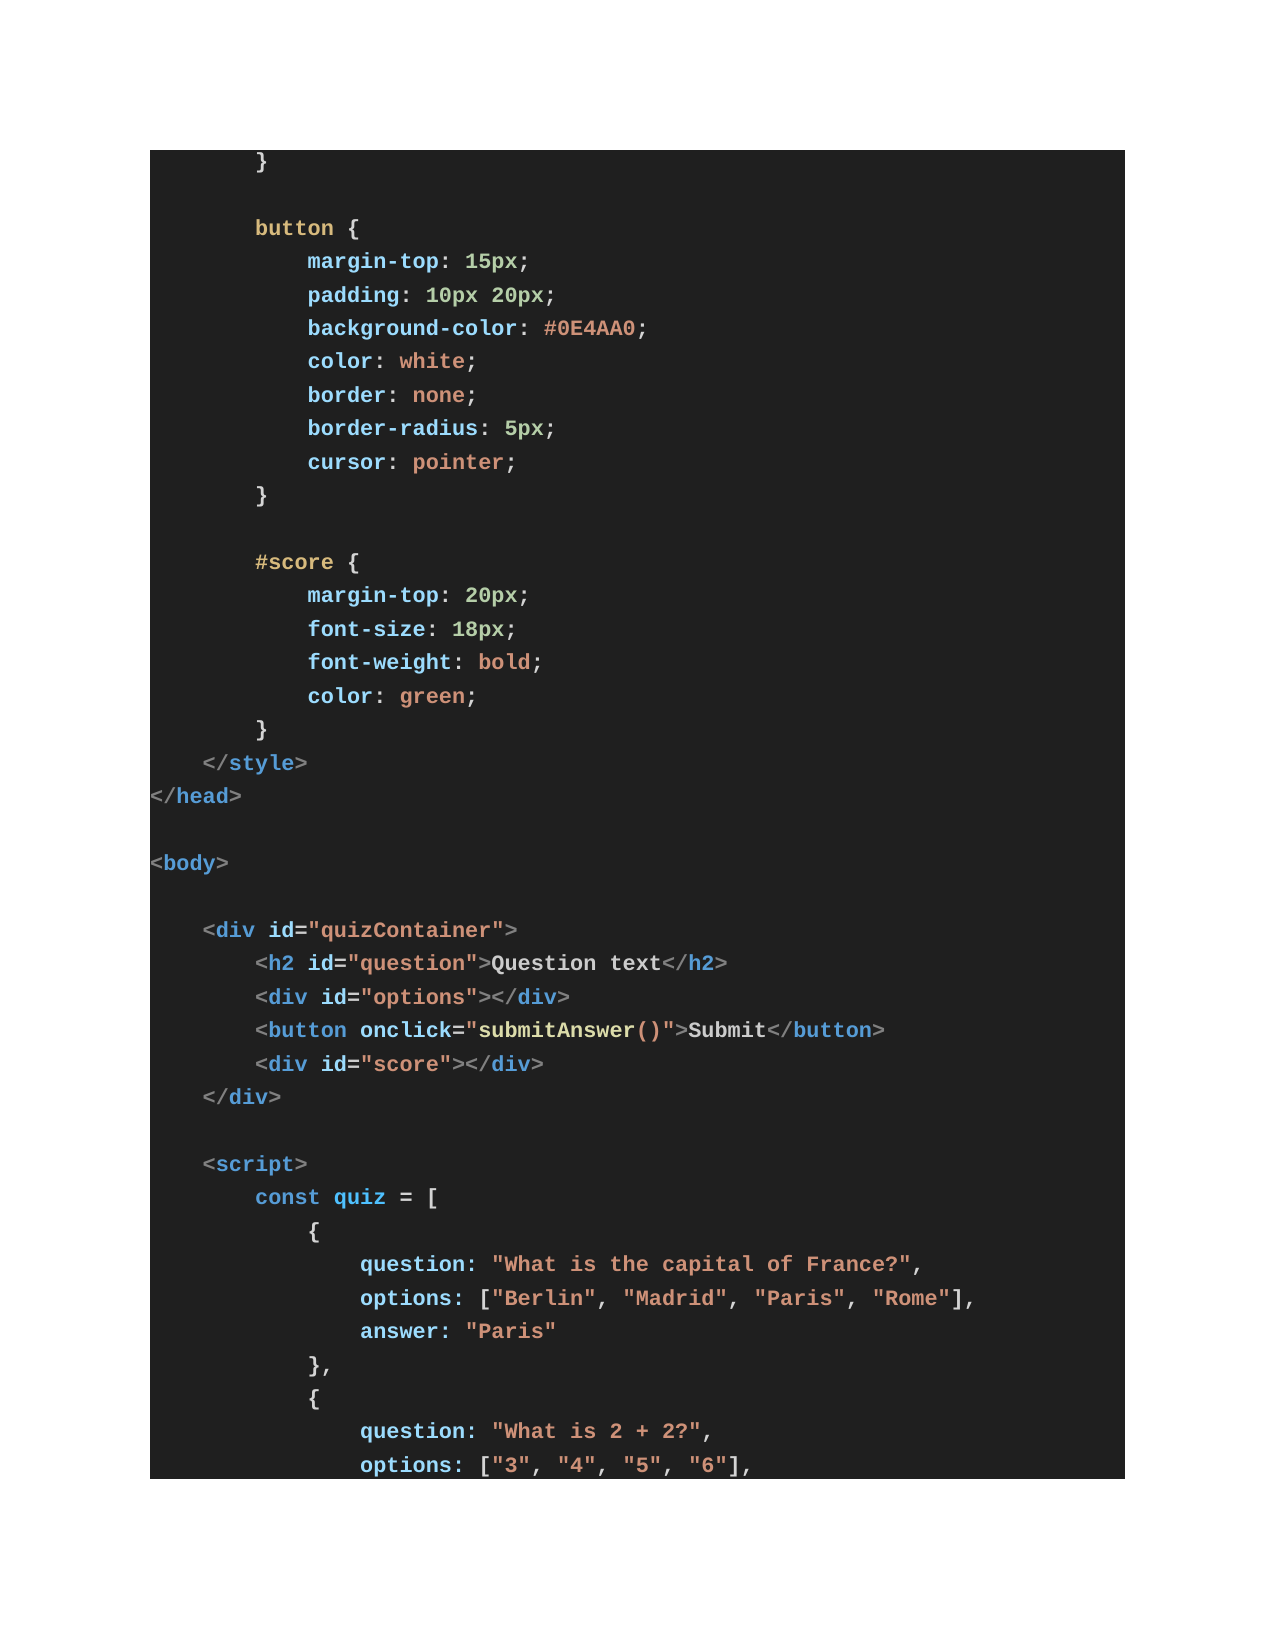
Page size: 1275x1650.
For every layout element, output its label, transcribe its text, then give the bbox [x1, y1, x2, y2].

text answer: "Paris" [150, 1320, 1125, 1345]
text } [150, 484, 1125, 509]
text padding: 10px 20px; [150, 284, 1125, 308]
text }, [150, 1354, 1125, 1378]
text cursor: pointer; [150, 451, 1125, 476]
text </head> [150, 785, 1125, 810]
text <h2 id="question">Question text</h2> [150, 952, 1125, 977]
text <body> [150, 852, 1125, 877]
text font-weight: bold; [150, 652, 1125, 676]
text border: none; [150, 384, 1125, 409]
text #score { [150, 551, 1125, 576]
text } [150, 150, 1125, 175]
text <div id="options"></div> [150, 986, 1125, 1011]
text <script> [150, 1153, 1125, 1178]
text color: green; [150, 685, 1125, 710]
text </div> [150, 1086, 1125, 1111]
text } [150, 718, 1125, 743]
text const quiz = [ [150, 1187, 1125, 1211]
text { [150, 1387, 1125, 1412]
text font-size: 18px; [150, 618, 1125, 643]
text color: white; [150, 351, 1125, 375]
text <div id="quizContainer"> [150, 919, 1125, 944]
text question: "What is 2 + 2?", [150, 1421, 1125, 1445]
text options: ["Berlin", "Madrid", "Paris", "Rome"], [150, 1287, 1125, 1312]
text margin-top: 20px; [150, 585, 1125, 609]
text { [150, 1220, 1125, 1245]
text <button onclick="submitAnswer()">Submit</button> [150, 1019, 1125, 1044]
text <div id="score"></div> [150, 1053, 1125, 1078]
text border-radius: 5px; [150, 417, 1125, 442]
text options: ["3", "4", "5", "6"], [150, 1454, 1125, 1479]
text background-color: #0E4AA0; [150, 317, 1125, 342]
text question: "What is the capital of France?", [150, 1253, 1125, 1278]
text button { [150, 217, 1125, 242]
text </style> [150, 752, 1125, 777]
text margin-top: 15px; [150, 250, 1125, 275]
